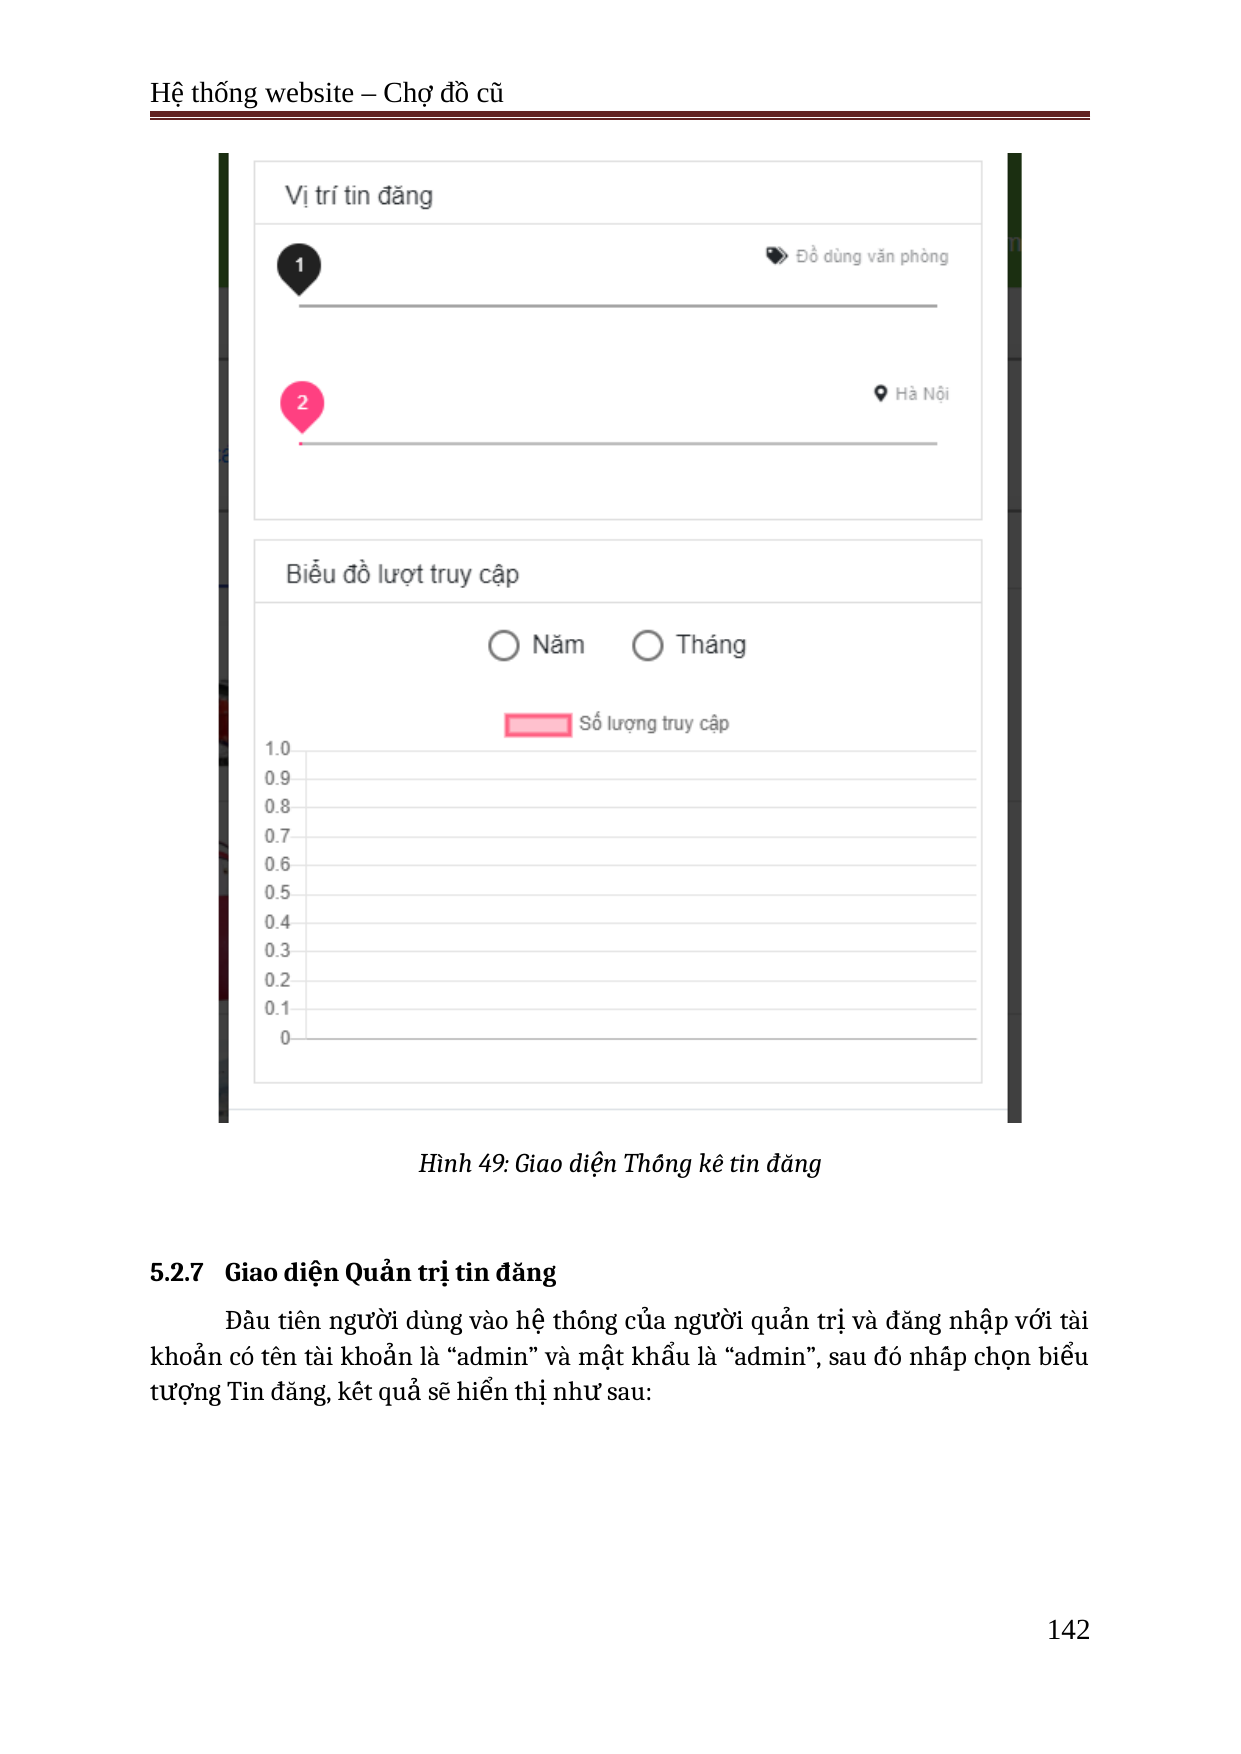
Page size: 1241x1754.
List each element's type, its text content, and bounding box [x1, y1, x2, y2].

subtitle Giao diện Quản trị tin đăng [150, 1257, 1090, 1288]
text Đầu tiên người dùng vào hệ thống của người quản trị và đăng nhập với tài khoản có tên tài khoản là “admin” và mật khẩu là “admin”, sau đó nhấp chọn biểu tượng Tin đăng, kết quả sẽ hiển thị như sau: [150, 1305, 1090, 1407]
text Hình 49: Giao diện Thống kê tin đăng [150, 1148, 1090, 1179]
picture [218, 153, 1022, 1123]
